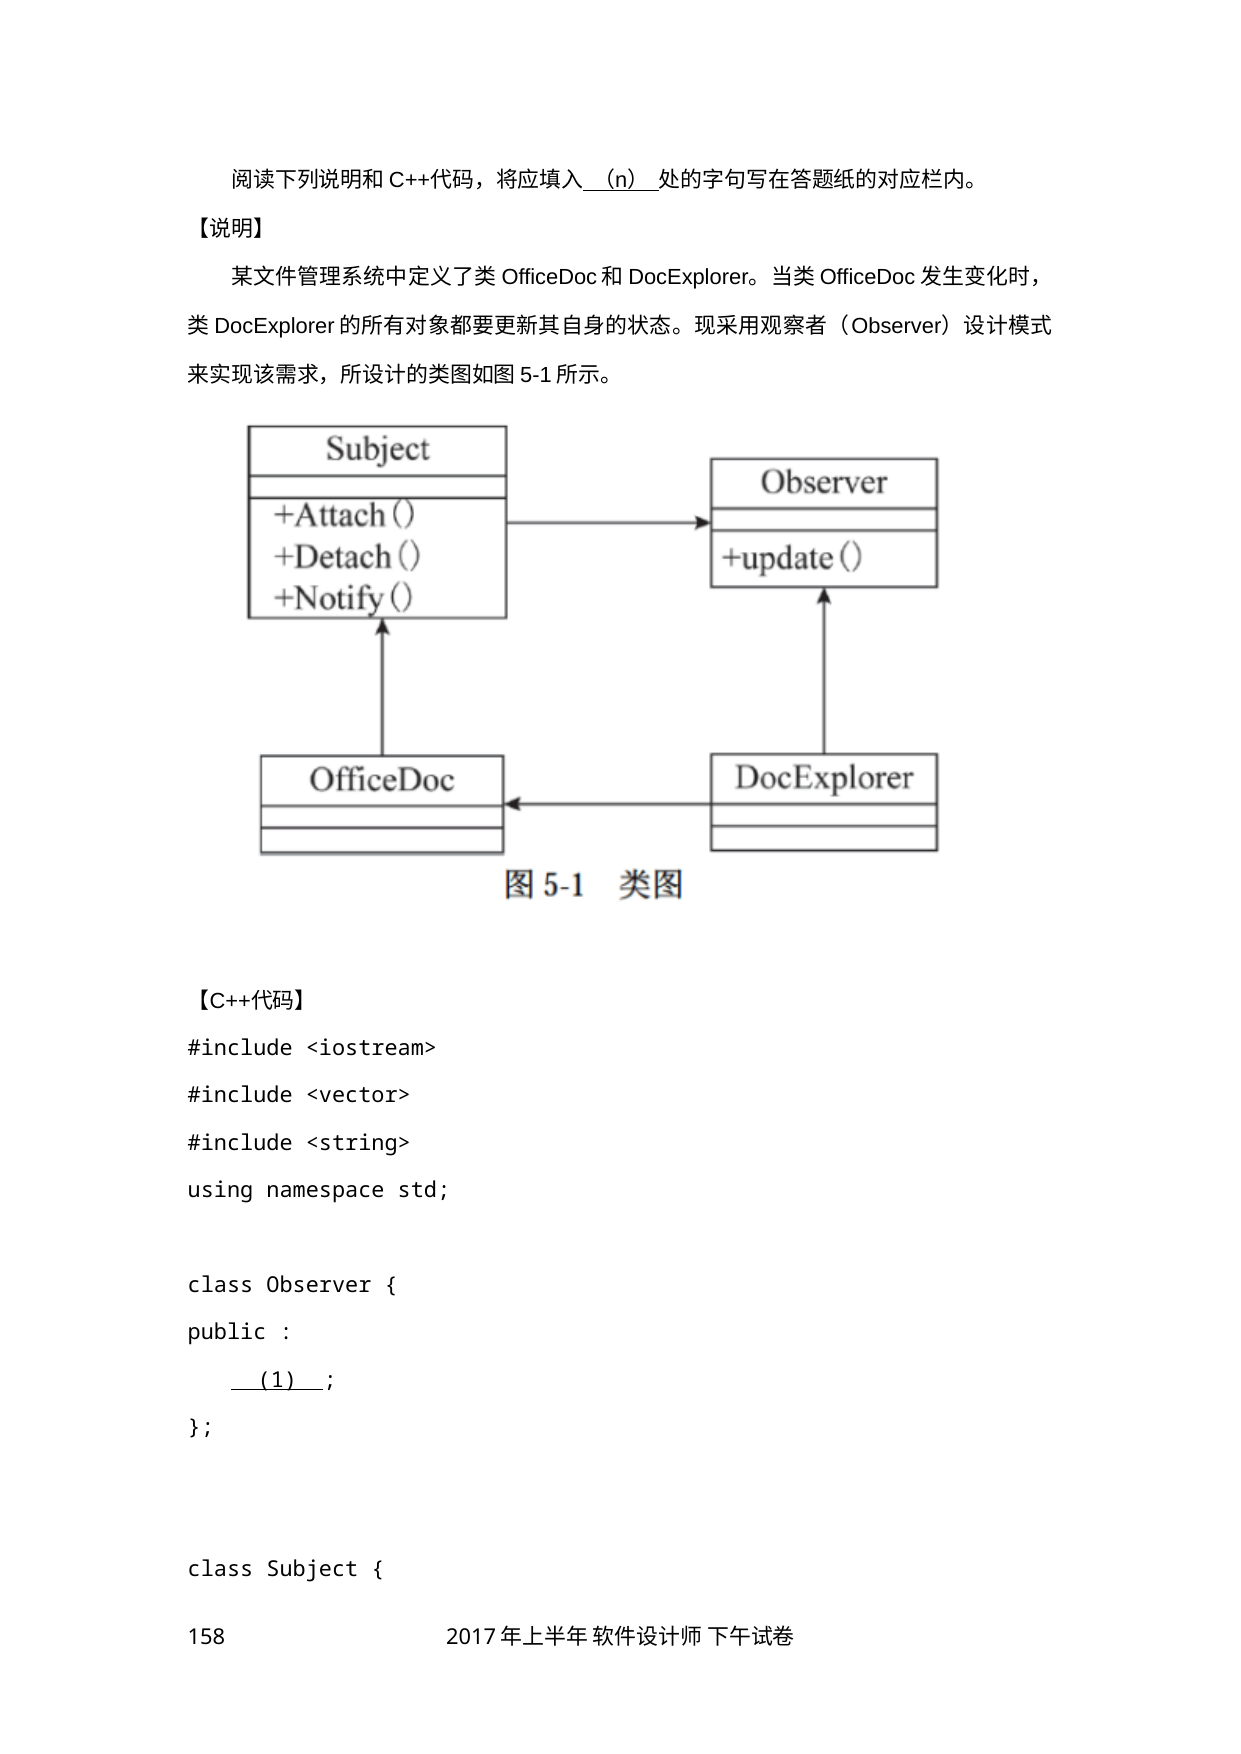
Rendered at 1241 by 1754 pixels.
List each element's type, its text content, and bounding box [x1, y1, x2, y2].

text 阅读下列说明和C++代码，将应填入 （n） 处的字句写在答题纸的对应栏内。 [187, 162, 1053, 194]
text #include <iostream> [187, 1031, 1053, 1063]
text 某文件管理系统中定义了类OfficeDoc和DocExplorer。当类OfficeDoc发生变化时，类DocExplorer的所有对象都要更新其自身的状态。现采用观察者（Observer）设计模式来实现该需求，所设计的类图如图5-1所示。 [187, 259, 1053, 389]
text using namespace std; [187, 1173, 1053, 1205]
text 【C++代码】 [187, 982, 1053, 1015]
text (1) ; [187, 1362, 1053, 1395]
text #include <string> [187, 1125, 1053, 1158]
text class Subject { [187, 1552, 1053, 1584]
picture [231, 404, 963, 922]
text class Observer { [187, 1267, 1053, 1300]
text public : [187, 1315, 1053, 1347]
text }; [187, 1410, 1053, 1442]
text #include <vector> [187, 1078, 1053, 1110]
text 【说明】 [187, 210, 1053, 243]
